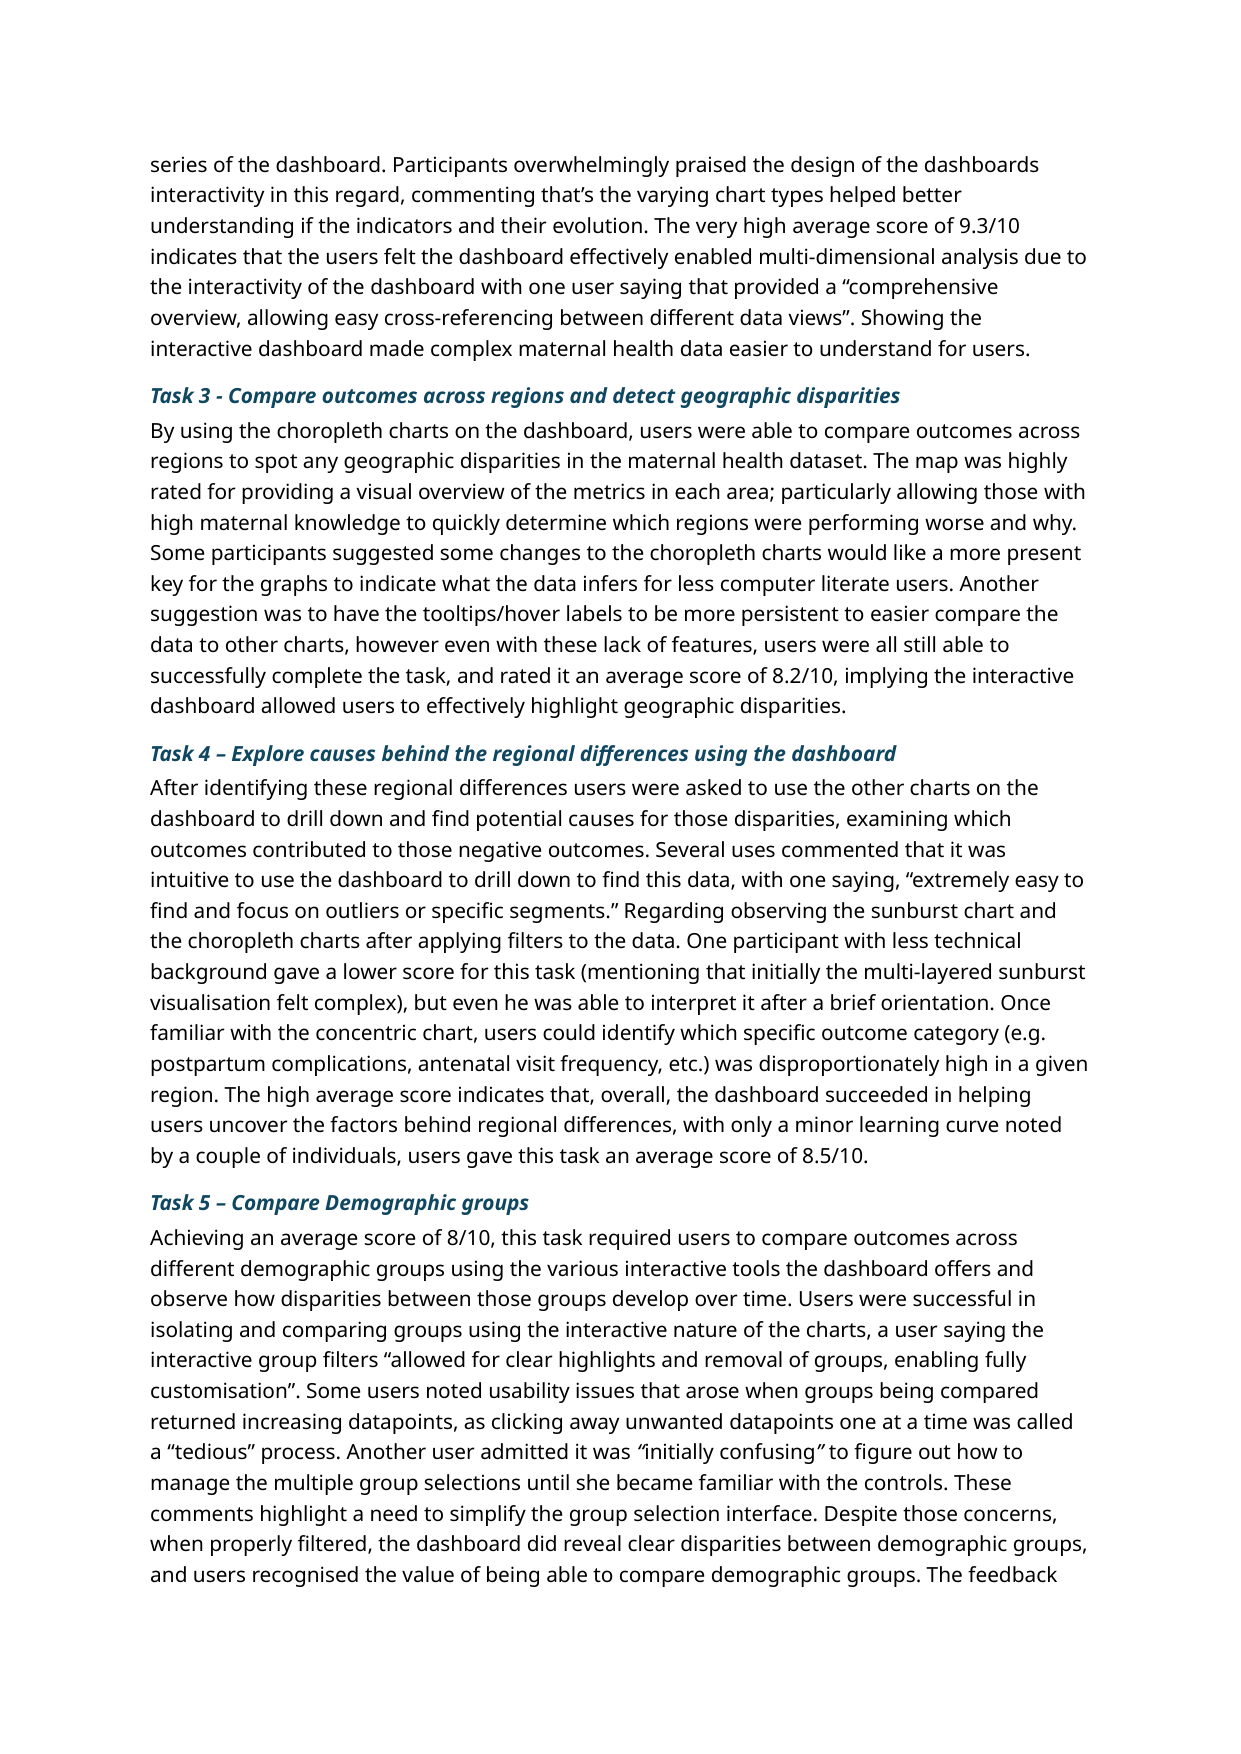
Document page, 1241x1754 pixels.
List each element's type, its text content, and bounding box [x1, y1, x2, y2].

text After identifying these regional differences users were asked to use the other charts on the dashboard to drill down and find potential causes for those disparities, examining which outcomes contributed to those negative outcomes. Several uses commented that it was intuitive to use the dashboard to drill down to find this data, with one saying, “extremely easy to find and focus on outliers or specific segments.” Regarding observing the sunburst chart and the choropleth charts after applying filters to the data. One participant with less technical background gave a lower score for this task (mentioning that initially the multi-layered sunburst visualisation felt complex), but even he was able to interpret it after a brief orientation. Once familiar with the concentric chart, users could identify which specific outcome category (e.g. postpartum complications, antenatal visit frequency, etc.) was disproportionately high in a given region. The high average score indicates that, overall, the dashboard succeeded in helping users uncover the factors behind regional differences, with only a minor learning curve noted by a couple of individuals, users gave this task an average score of 8.5/10. [150, 773, 1090, 1169]
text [150, 1223, 1090, 1588]
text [150, 150, 1090, 362]
text By using the choropleth charts on the dashboard, users were able to compare outcomes across regions to spot any geographic disparities in the maternal health dataset. The map was highly rated for providing a visual overview of the metrics in each area; particularly allowing those with high maternal knowledge to quickly determine which regions were performing worse and why. Some participants suggested some changes to the choropleth charts would like a more present key for the graphs to indicate what the data infers for less computer literate users. Another suggestion was to have the tooltips/hover labels to be more persistent to easier compare the data to other charts, however even with these lack of features, users were all still able to successfully complete the task, and rated it an average score of 8.2/10, implying the interactive dashboard allowed users to effectively highlight geographic disparities. [150, 416, 1090, 720]
subtitle Task 5 – Compare Demographic groups [150, 1188, 1090, 1217]
subtitle Task 3 - Compare outcomes across regions and detect geographic disparities [150, 381, 1090, 409]
subtitle Task 4 – Explore causes behind the regional differences using the dashboard [150, 739, 1090, 767]
